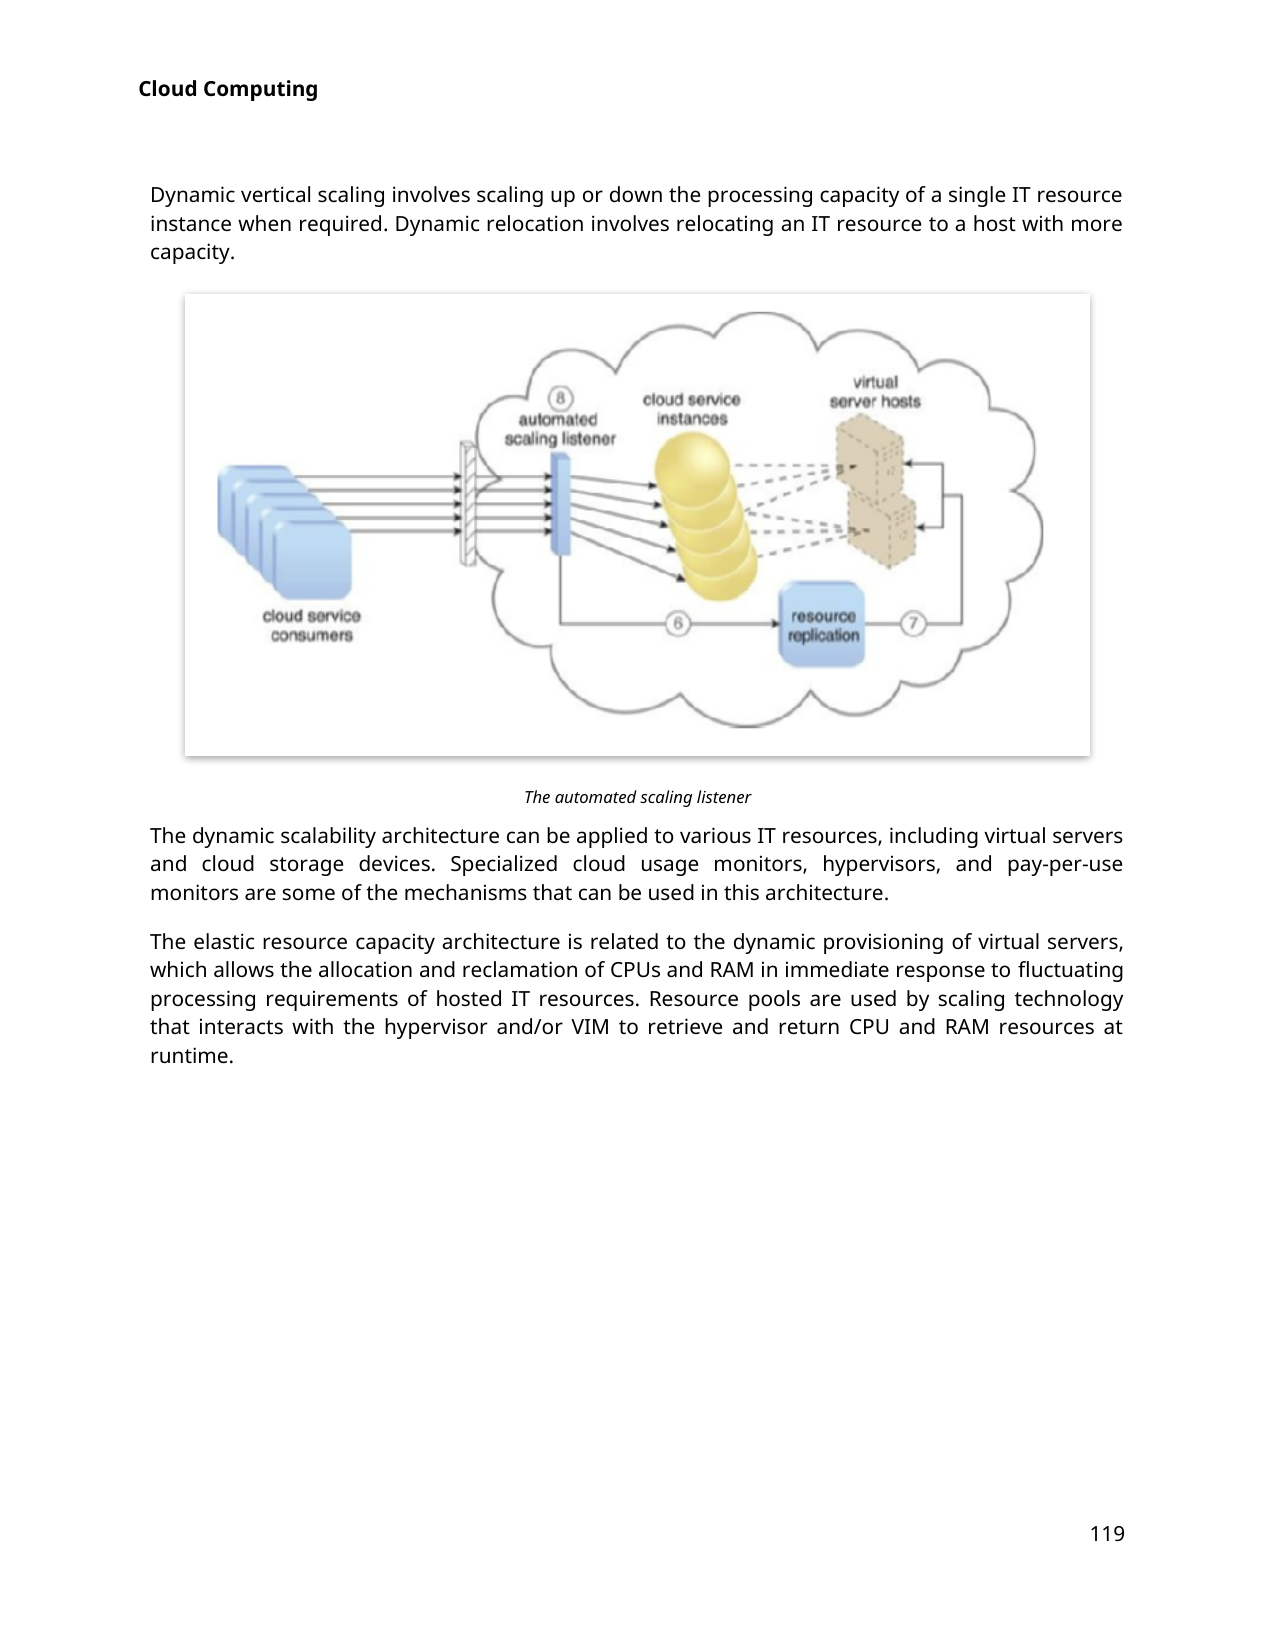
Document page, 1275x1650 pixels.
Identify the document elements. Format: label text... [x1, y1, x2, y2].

picture [200, 309, 1075, 741]
text Dynamic vertical scaling involves scaling up or down the processing capacity of a single IT resource instance when required. Dynamic relocation involves relocating an IT resource to a host with more capacity. [150, 181, 1125, 266]
text The automated scaling listener [150, 786, 1125, 808]
text The dynamic scalability architecture can be applied to various IT resources, including virtual servers and cloud storage devices. Specialized cloud usage monitors, hypervisors, and pay-per-use monitors are some of the mechanisms that can be used in this architecture. [150, 821, 1125, 906]
text The elastic resource capacity architecture is related to the dynamic provisioning of virtual servers, which allows the allocation and reclamation of CPUs and RAM in immediate response to fluctuating processing requirements of hosted IT resources. Resource pools are used by scaling technology that interacts with the hypervisor and/or VIM to retrieve and return CPU and RAM resources at runtime. [150, 927, 1125, 1069]
